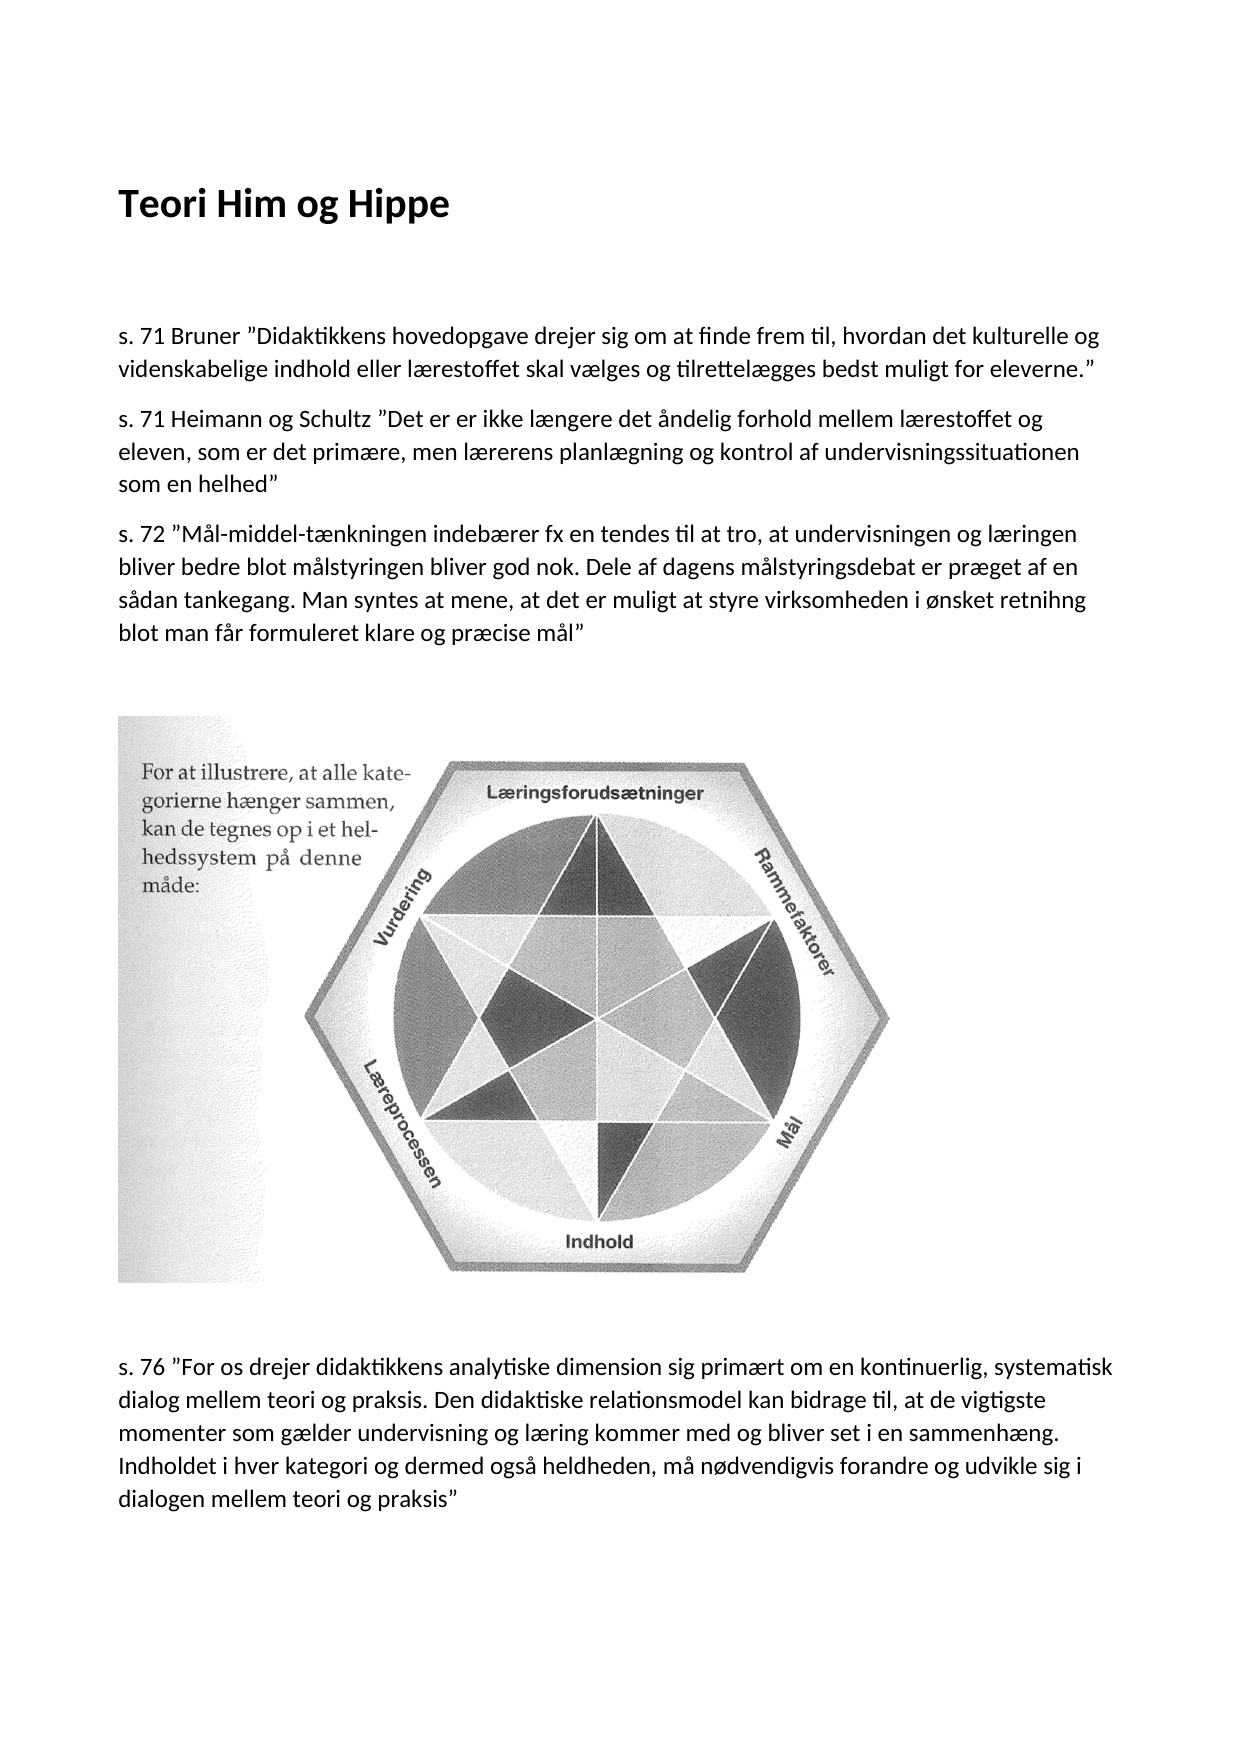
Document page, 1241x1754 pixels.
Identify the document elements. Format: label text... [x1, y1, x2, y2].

text s. 76 ”For os drejer didaktikkens analytiske dimension sig primært om en kontinuerlig, systematisk dialog mellem teori og praksis. Den didaktiske relationsmodel kan bidrage til, at de vigtigste momenter som gælder undervisning og læring kommer med og bliver set i en sammenhæng. Indholdet i hver kategori og dermed også heldheden, må nødvendigvis forandre og udvikle sig i dialogen mellem teori og praksis” [118, 1351, 1122, 1513]
text s. 71 Heimann og Schultz ”Det er er ikke længere det åndelig forhold mellem lærestoffet og eleven, som er det primære, men lærerens planlægning og kontrol af undervisningssituationen som en helhed” [118, 403, 1122, 499]
picture [118, 716, 901, 1283]
text Teori Him og Hippe [118, 177, 1122, 228]
text s. 72 ”Mål-middel-tænkningen indebærer fx en tendes til at tro, at undervisningen og læringen bliver bedre blot målstyringen bliver god nok. Dele af dagens målstyringsdebat er præget af en sådan tankegang. Man syntes at mene, at det er muligt at styre virksomheden i ønsket retnihng blot man får formuleret klare og præcise mål” [118, 518, 1122, 647]
text s. 71 Bruner ”Didaktikkens hovedopgave drejer sig om at finde frem til, hvordan det kulturelle og videnskabelige indhold eller lærestoffet skal vælges og tilrettelægges bedst muligt for eleverne.” [118, 320, 1122, 384]
